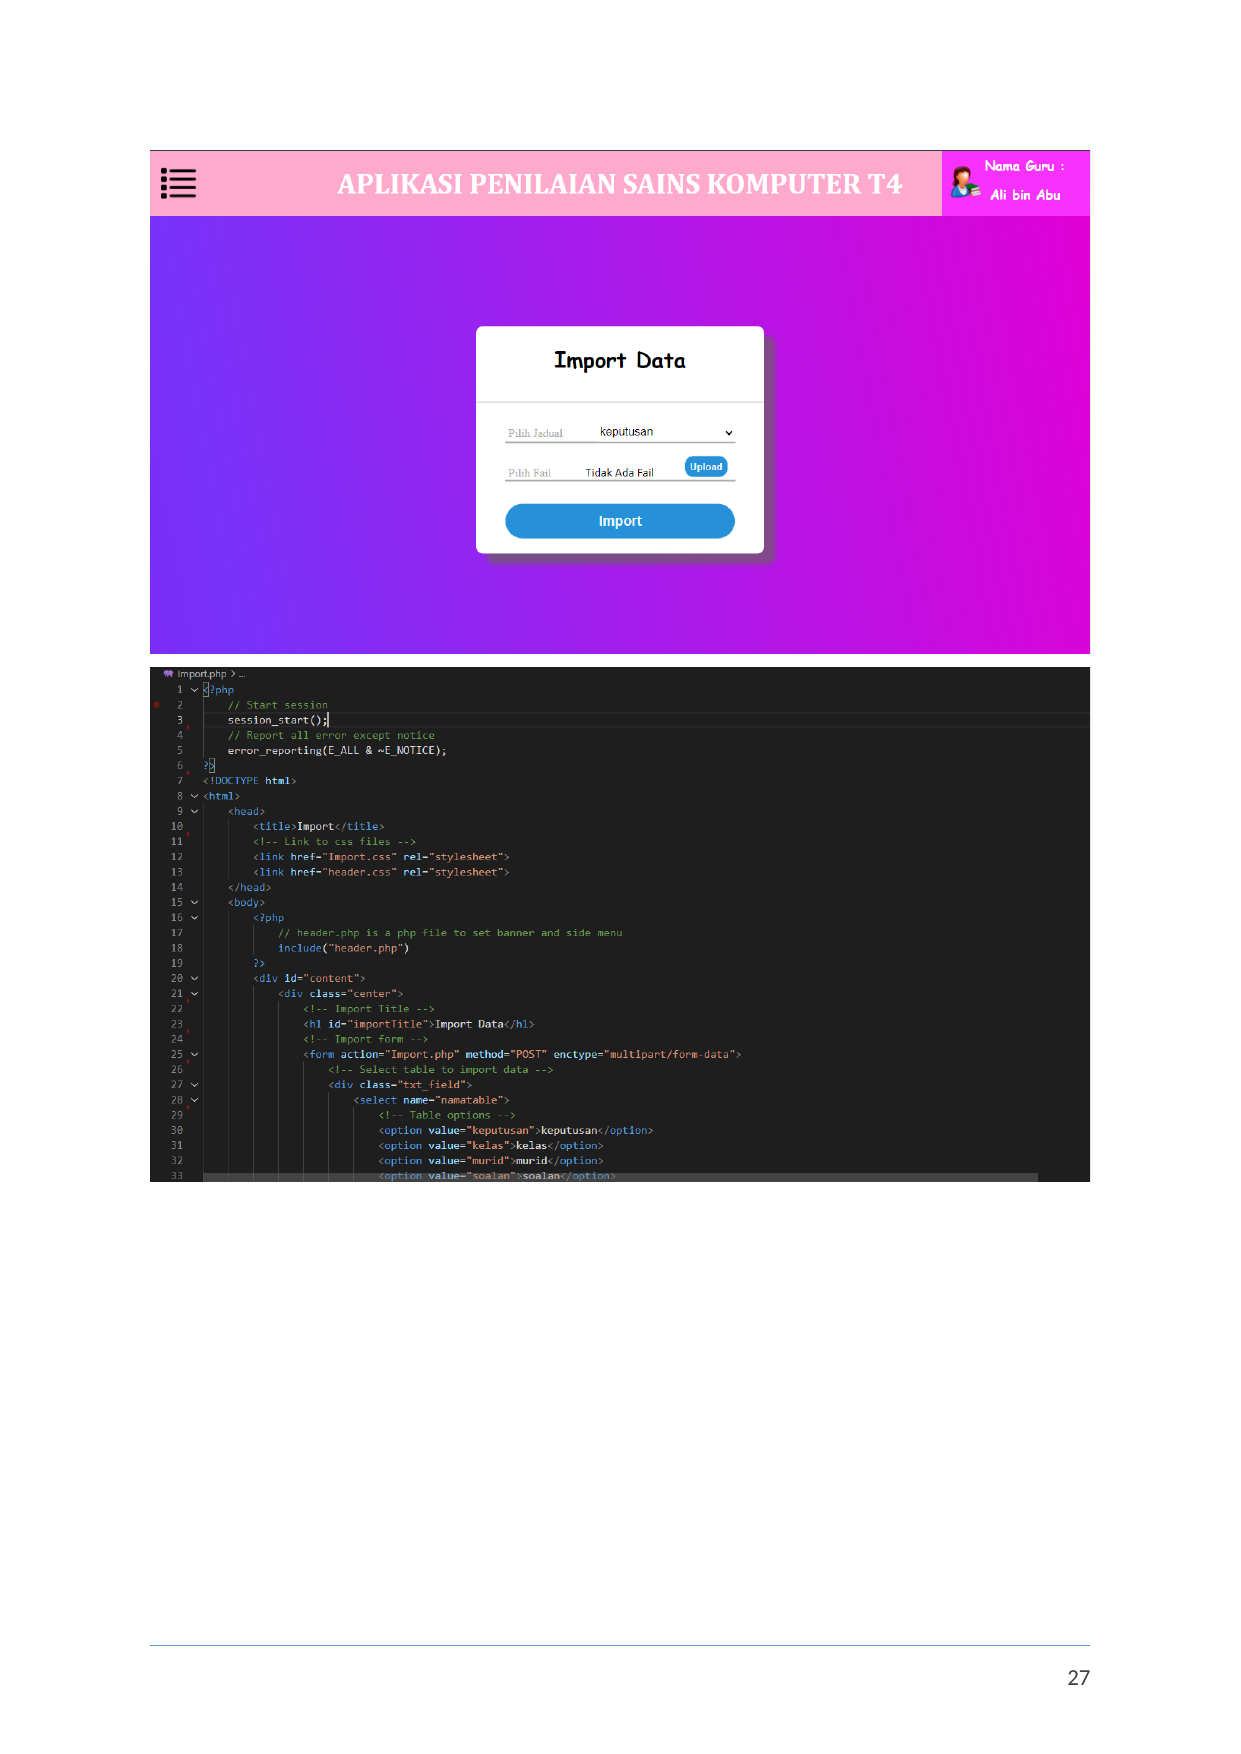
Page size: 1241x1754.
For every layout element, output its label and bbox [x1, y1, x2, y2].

picture [150, 667, 1091, 1182]
picture [150, 150, 1091, 654]
